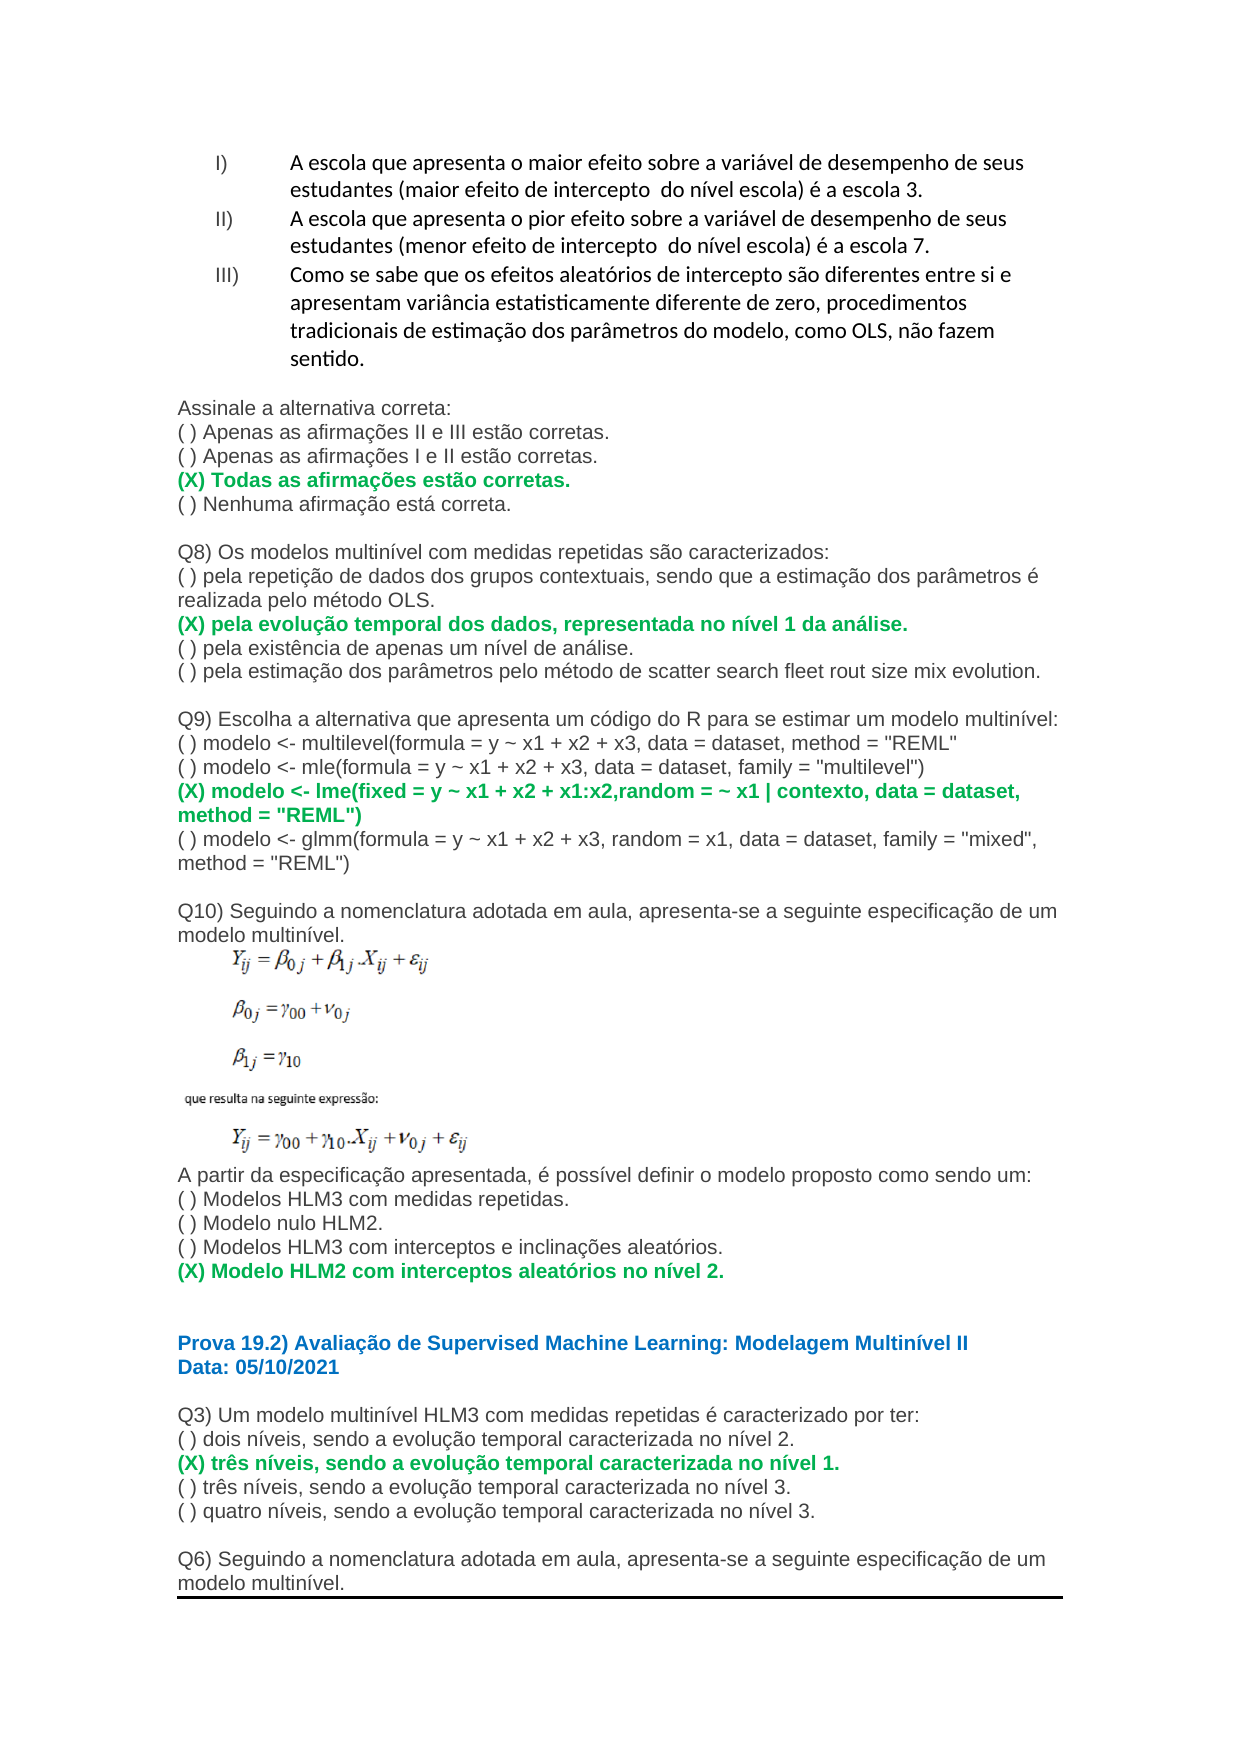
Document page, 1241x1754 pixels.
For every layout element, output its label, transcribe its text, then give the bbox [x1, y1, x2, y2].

text (X) três níveis, sendo a evolução temporal caracterizada no nível 1. [177, 1451, 1063, 1474]
text Assinale a alternativa correta: [177, 396, 1063, 420]
text Prova 19.2) Avaliação de Supervised Machine Learning: Modelagem Multinível II Data: 05/10/2021 [177, 1331, 1063, 1379]
text ( ) modelo <- multilevel(formula = y ~ x1 + x2 + x3, data = dataset, method = "REML" [177, 731, 1063, 755]
text ( ) Nenhuma afirmação está correta. [177, 492, 1063, 516]
text A partir da especificação apresentada, é possível definir o modelo proposto como sendo um: [177, 1163, 1063, 1187]
list A escola que apresenta o maior efeito sobre a variável de desempenho de seus estudantes (maior efeito de intercepto do nível escola) é a escola 3. [215, 148, 1063, 204]
text ( ) modelo <- mle(formula = y ~ x1 + x2 + x3, data = dataset, family = "multilevel") [177, 755, 1063, 779]
text Q9) Escolha a alternativa que apresenta um código do R para se estimar um modelo multinível: [177, 707, 1063, 731]
text Q8) Os modelos multinível com medidas repetidas são caracterizados: [177, 539, 1063, 563]
text ( ) três níveis, sendo a evolução temporal caracterizada no nível 3. [177, 1474, 1063, 1498]
text Q3) Um modelo multinível HLM3 com medidas repetidas é caracterizado por ter: [177, 1403, 1063, 1427]
text ( ) Modelos HLM3 com interceptos e inclinações aleatórios. [177, 1235, 1063, 1259]
text (X) pela evolução temporal dos dados, representada no nível 1 da análise. [177, 611, 1063, 635]
text ( ) Modelo nulo HLM2. [177, 1211, 1063, 1235]
text (X) Modelo HLM2 com interceptos aleatórios no nível 2. [177, 1259, 1063, 1283]
text ( ) pela repetição de dados dos grupos contextuais, sendo que a estimação dos parâmetros é realizada pelo método OLS. [177, 563, 1063, 611]
text ( ) pela estimação dos parâmetros pelo método de scatter search fleet rout size mix evolution. [177, 659, 1063, 683]
text (X) Todas as afirmações estão corretas. [177, 468, 1063, 492]
text Q6) Seguindo a nomenclatura adotada em aula, apresenta-se a seguinte especificação de um modelo multinível. [177, 1546, 1063, 1596]
text ( ) modelo <- glmm(formula = y ~ x1 + x2 + x3, random = x1, data = dataset, family = "mixed", method = "REML") [177, 827, 1063, 875]
text ( ) Apenas as afirmações II e III estão corretas. [177, 420, 1063, 444]
text ( ) quatro níveis, sendo a evolução temporal caracterizada no nível 3. [177, 1498, 1063, 1522]
text ( ) Modelos HLM3 com medidas repetidas. [177, 1187, 1063, 1211]
text ( ) dois níveis, sendo a evolução temporal caracterizada no nível 2. [177, 1427, 1063, 1451]
picture [177, 946, 513, 1163]
text Q10) Seguindo a nomenclatura adotada em aula, apresenta-se a seguinte especificação de um modelo multinível. [177, 899, 1063, 947]
text (X) modelo <- lme(fixed = y ~ x1 + x2 + x1:x2,random = ~ x1 | contexto, data = dataset, method = "REML") [177, 779, 1063, 827]
list Como se sabe que os efeitos aleatórios de intercepto são diferentes entre si e apresentam variância estatisticamente diferente de zero, procedimentos tradicionais de estimação dos parâmetros do modelo, como OLS, não fazem sentido. [215, 260, 1063, 372]
text ( ) pela existência de apenas um nível de análise. [177, 635, 1063, 659]
text ( ) Apenas as afirmações I e II estão corretas. [177, 444, 1063, 468]
list A escola que apresenta o pior efeito sobre a variável de desempenho de seus estudantes (menor efeito de intercepto do nível escola) é a escola 7. [215, 204, 1063, 260]
